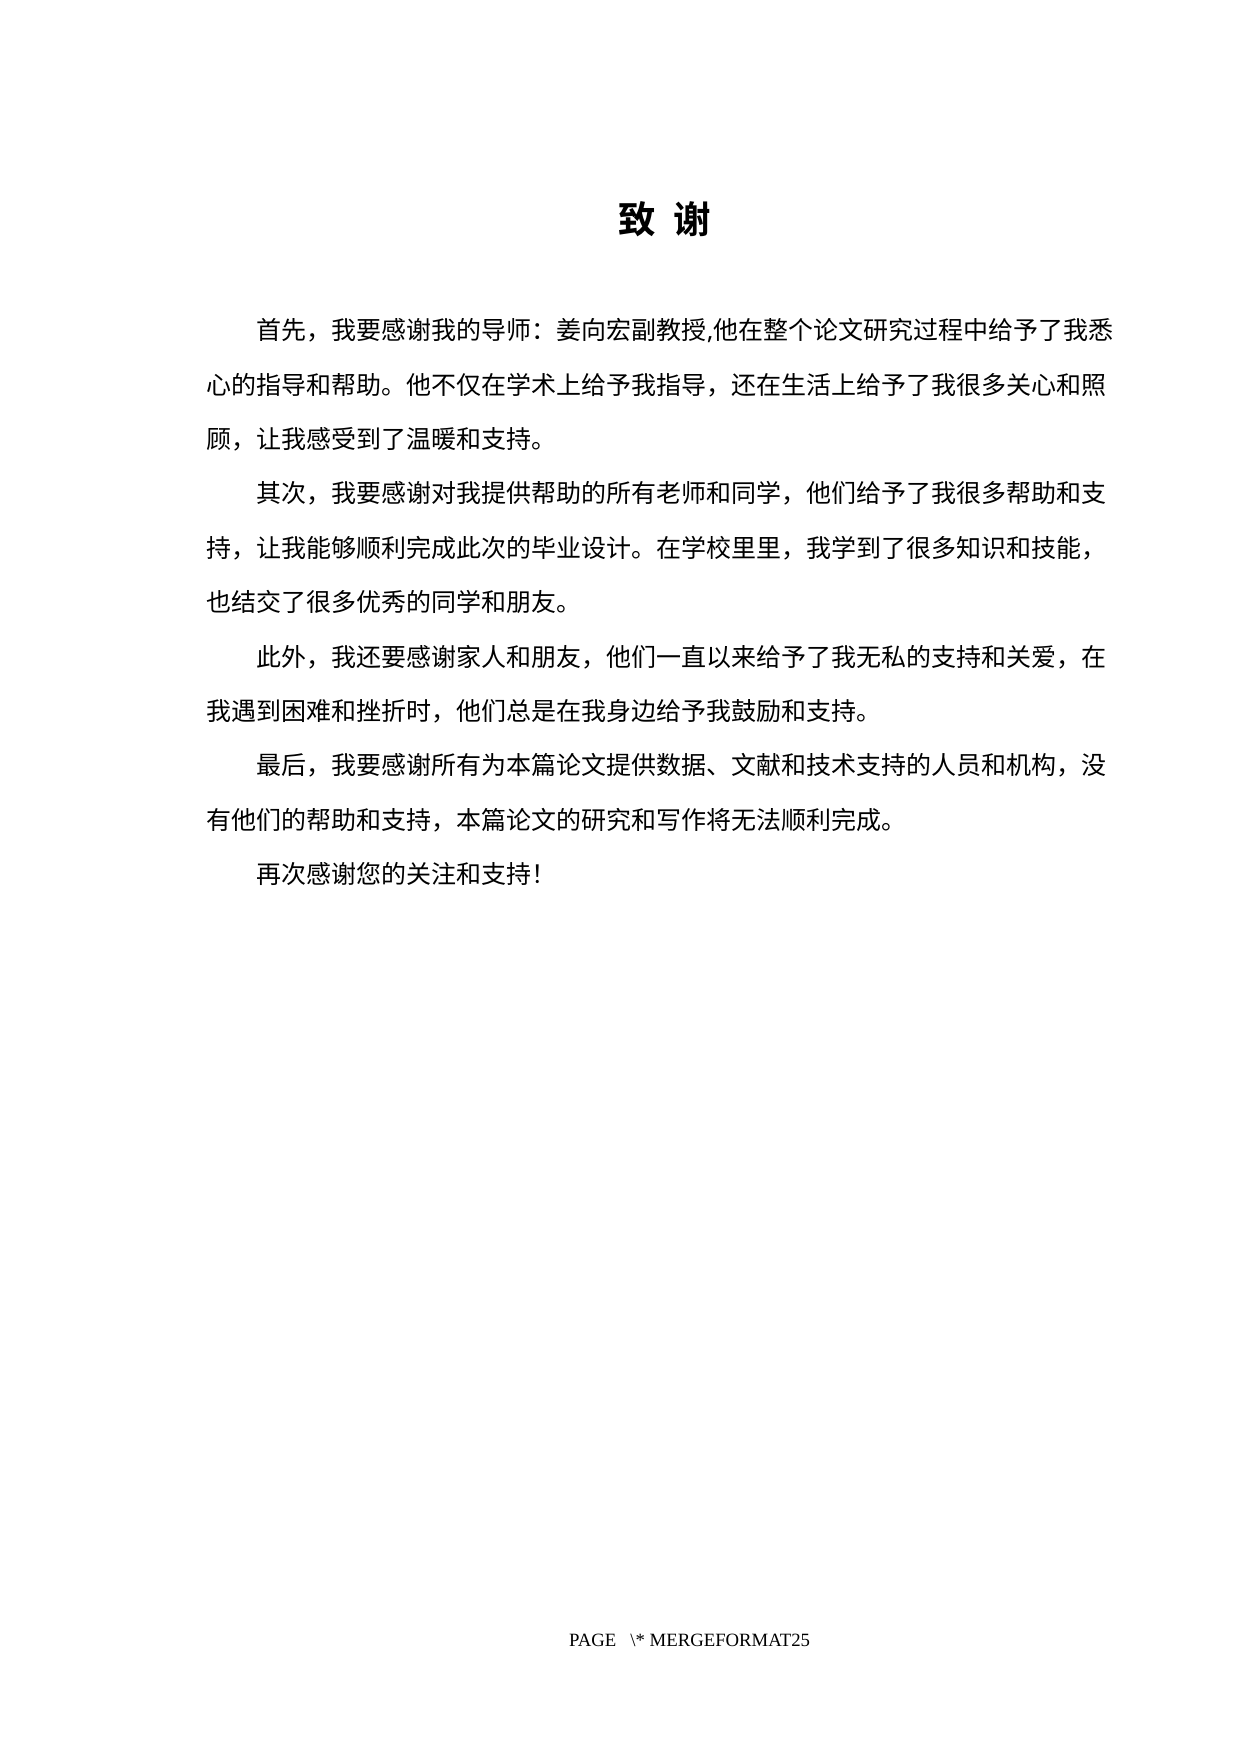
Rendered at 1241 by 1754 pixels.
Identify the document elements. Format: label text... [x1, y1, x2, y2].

text 最后，我要感谢所有为本篇论文提供数据、文献和技术支持的人员和机构，没有他们的帮助和支持，本篇论文的研究和写作将无法顺利完成。 [207, 746, 1122, 836]
subtitle 致 谢 [207, 190, 1122, 244]
text 再次感谢您的关注和支持！ [207, 854, 1122, 891]
text 此外，我还要感谢家人和朋友，他们一直以来给予了我无私的支持和关爱，在我遇到困难和挫折时，他们总是在我身边给予我鼓励和支持。 [207, 637, 1122, 728]
text 首先，我要感谢我的导师：姜向宏副教授,他在整个论文研究过程中给予了我悉心的指导和帮助。他不仅在学术上给予我指导，还在生活上给予了我很多关心和照顾，让我感受到了温暖和支持。 [207, 311, 1122, 456]
text 其次，我要感谢对我提供帮助的所有老师和同学，他们给予了我很多帮助和支持，让我能够顺利完成此次的毕业设计。在学校里里，我学到了很多知识和技能，也结交了很多优秀的同学和朋友。 [207, 474, 1122, 619]
